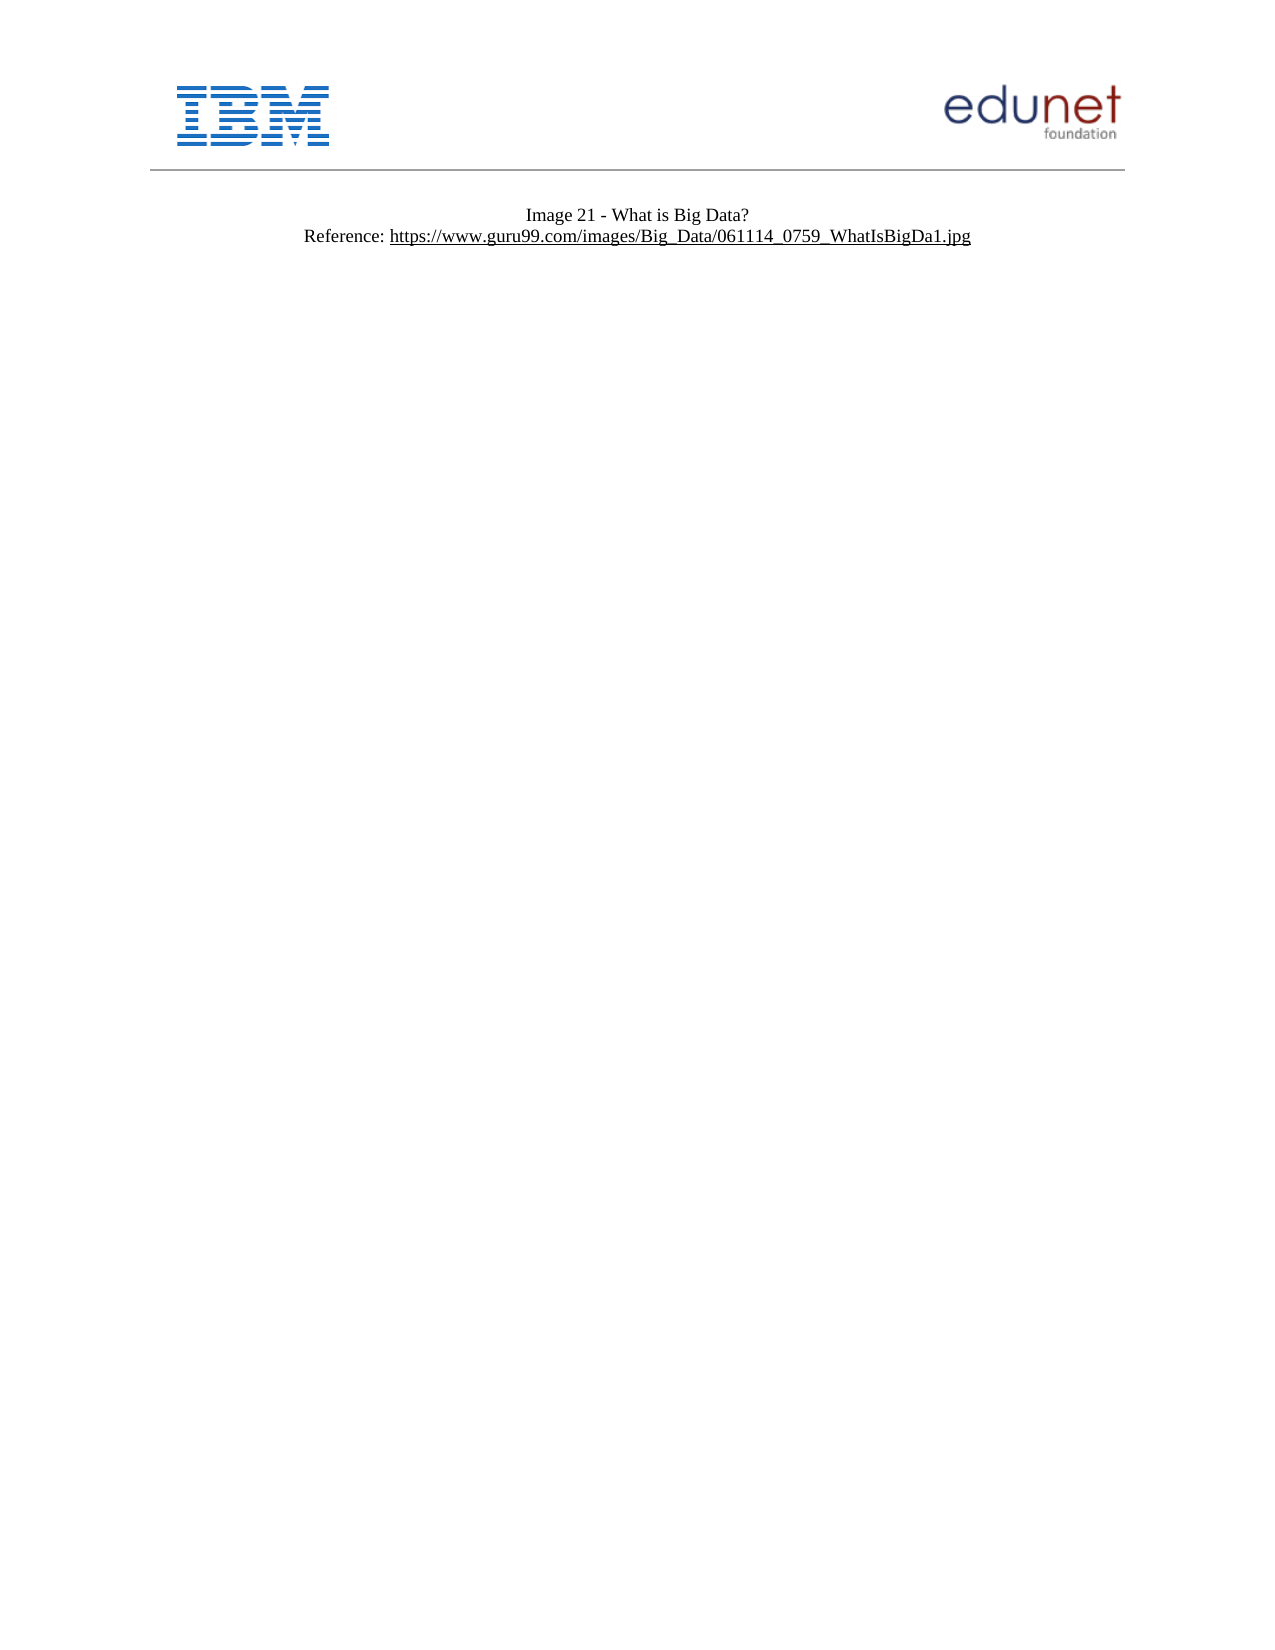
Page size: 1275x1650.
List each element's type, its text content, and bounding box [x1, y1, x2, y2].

text Image 21 - What is Big Data? [150, 204, 1125, 225]
text Reference: https://www.guru99.com/images/Big_Data/061114_0759_WhatIsBigDa1.jpg [150, 225, 1125, 247]
